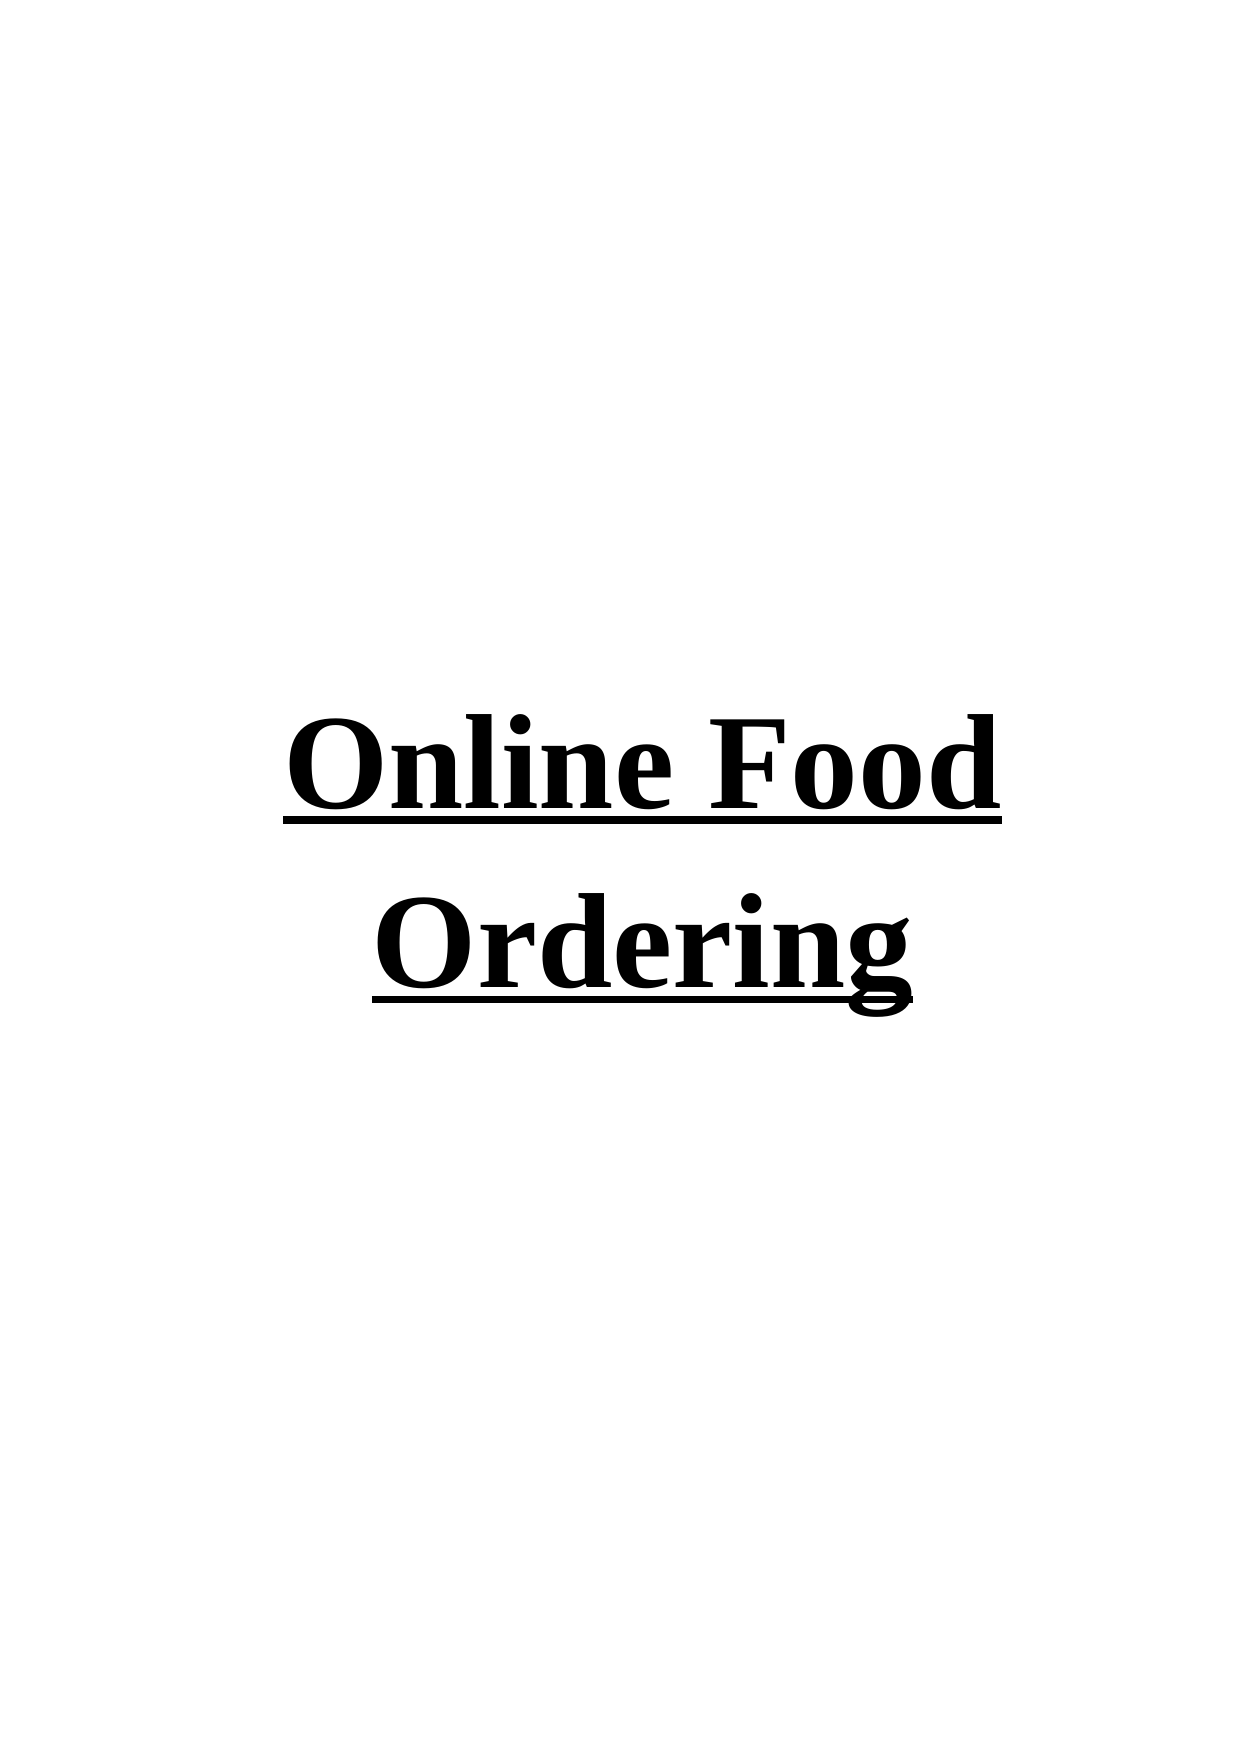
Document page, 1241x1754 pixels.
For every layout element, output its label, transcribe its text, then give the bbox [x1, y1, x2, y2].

list Online Food Ordering [177, 682, 1107, 1017]
